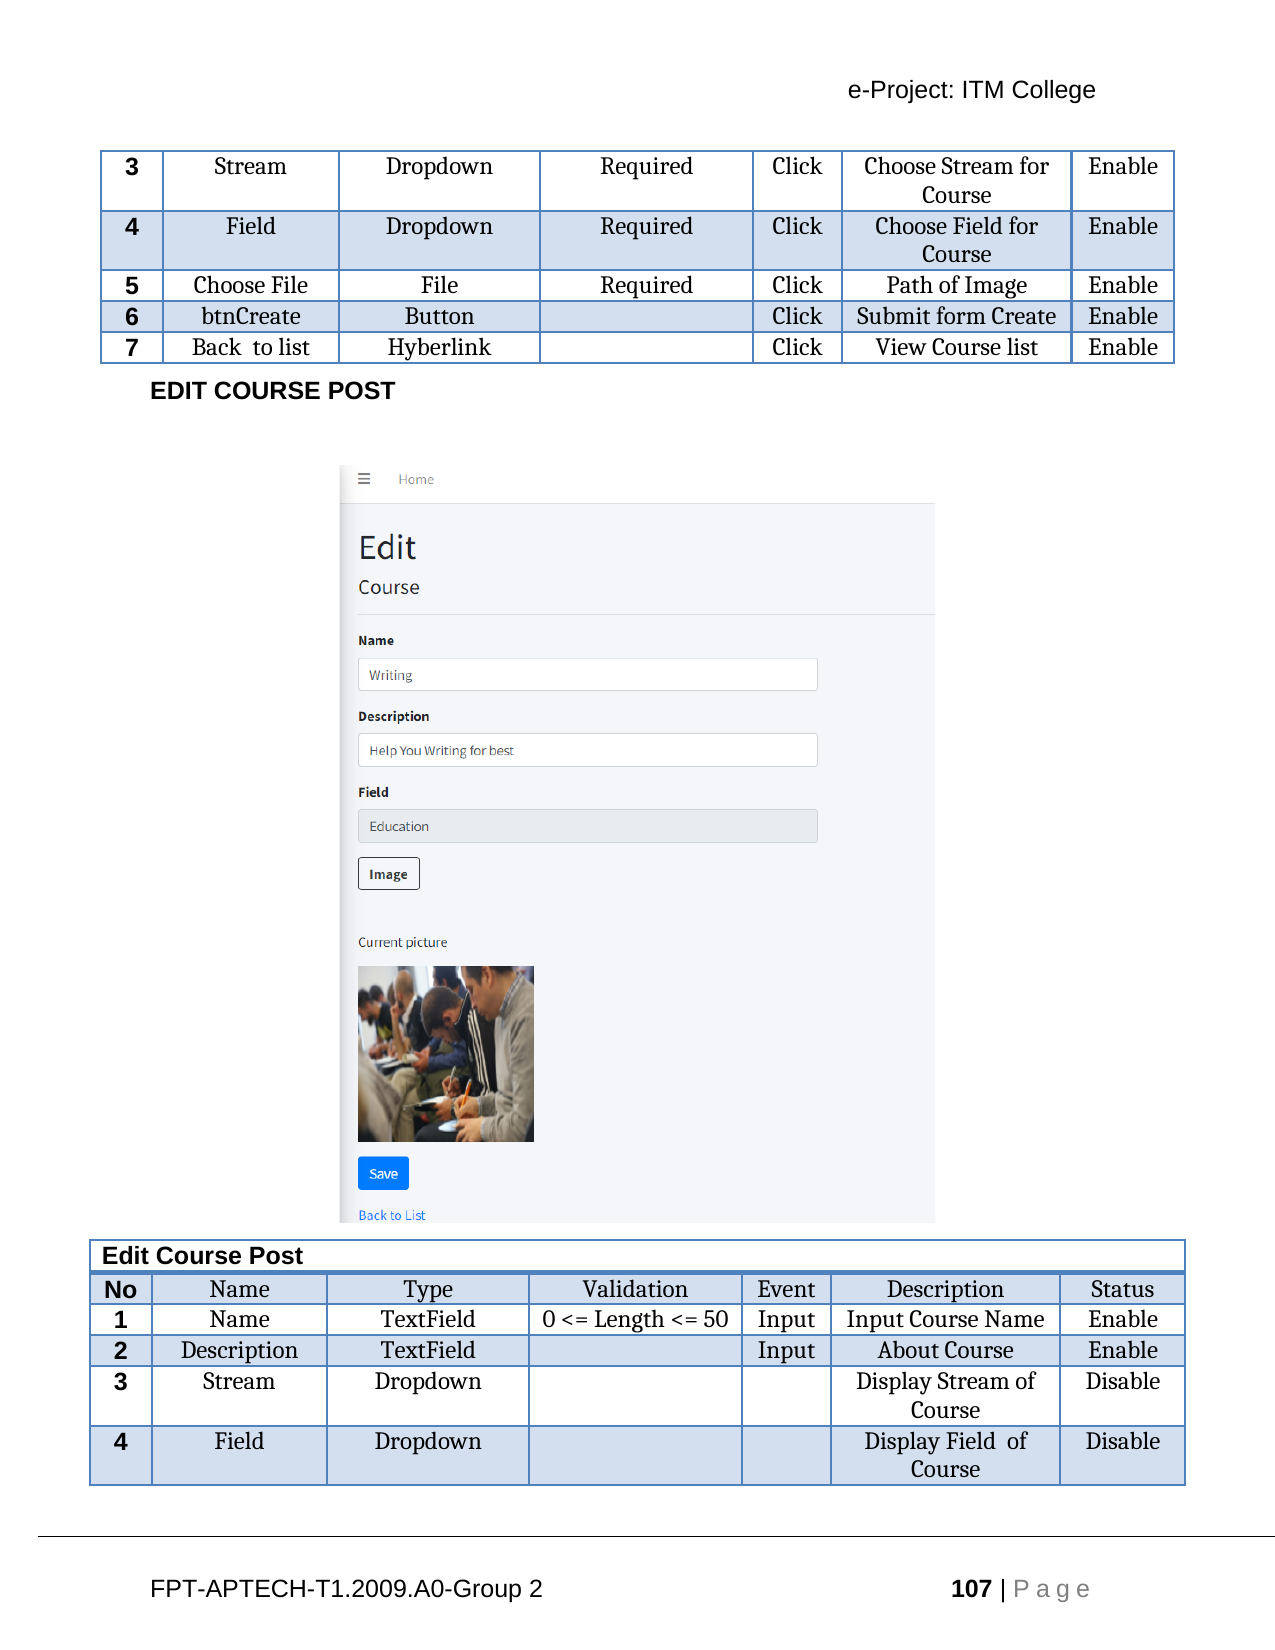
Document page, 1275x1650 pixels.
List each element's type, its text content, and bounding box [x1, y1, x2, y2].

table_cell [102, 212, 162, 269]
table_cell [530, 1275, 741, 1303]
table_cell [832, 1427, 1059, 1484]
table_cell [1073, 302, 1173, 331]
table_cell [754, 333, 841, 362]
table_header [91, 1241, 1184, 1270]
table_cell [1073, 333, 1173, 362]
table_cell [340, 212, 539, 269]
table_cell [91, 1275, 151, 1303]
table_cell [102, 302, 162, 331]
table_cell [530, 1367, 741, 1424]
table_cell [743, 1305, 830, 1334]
subtitle EDIT COURSE POST [150, 376, 1125, 405]
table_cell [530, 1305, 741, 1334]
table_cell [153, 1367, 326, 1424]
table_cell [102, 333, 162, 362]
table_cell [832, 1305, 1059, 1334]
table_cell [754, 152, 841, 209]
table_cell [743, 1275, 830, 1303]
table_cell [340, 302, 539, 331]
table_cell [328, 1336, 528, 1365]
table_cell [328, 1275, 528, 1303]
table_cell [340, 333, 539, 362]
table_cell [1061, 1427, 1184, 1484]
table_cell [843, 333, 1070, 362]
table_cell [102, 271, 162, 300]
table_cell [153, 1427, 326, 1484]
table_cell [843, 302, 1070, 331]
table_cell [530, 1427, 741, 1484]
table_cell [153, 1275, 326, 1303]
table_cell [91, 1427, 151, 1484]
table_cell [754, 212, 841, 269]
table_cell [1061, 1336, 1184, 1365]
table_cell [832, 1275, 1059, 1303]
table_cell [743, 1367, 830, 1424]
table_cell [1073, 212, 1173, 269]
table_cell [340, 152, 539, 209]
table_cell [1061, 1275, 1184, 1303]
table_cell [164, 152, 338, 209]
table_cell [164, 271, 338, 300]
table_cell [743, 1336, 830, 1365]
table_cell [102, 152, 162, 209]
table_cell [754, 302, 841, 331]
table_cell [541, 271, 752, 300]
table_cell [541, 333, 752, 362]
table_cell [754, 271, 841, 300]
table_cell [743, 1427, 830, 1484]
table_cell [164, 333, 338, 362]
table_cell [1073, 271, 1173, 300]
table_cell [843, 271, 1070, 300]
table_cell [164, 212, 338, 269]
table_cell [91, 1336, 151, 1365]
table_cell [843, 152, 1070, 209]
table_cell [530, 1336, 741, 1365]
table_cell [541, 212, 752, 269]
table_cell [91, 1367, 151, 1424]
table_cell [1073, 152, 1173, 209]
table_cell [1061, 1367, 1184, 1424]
picture [339, 465, 936, 1223]
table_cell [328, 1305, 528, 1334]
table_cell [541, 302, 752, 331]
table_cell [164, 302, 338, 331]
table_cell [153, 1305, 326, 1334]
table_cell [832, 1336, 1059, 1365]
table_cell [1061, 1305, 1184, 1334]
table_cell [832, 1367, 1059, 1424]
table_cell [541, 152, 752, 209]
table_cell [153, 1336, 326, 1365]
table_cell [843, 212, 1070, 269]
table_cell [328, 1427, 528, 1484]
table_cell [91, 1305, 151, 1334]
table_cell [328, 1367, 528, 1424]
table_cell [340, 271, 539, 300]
